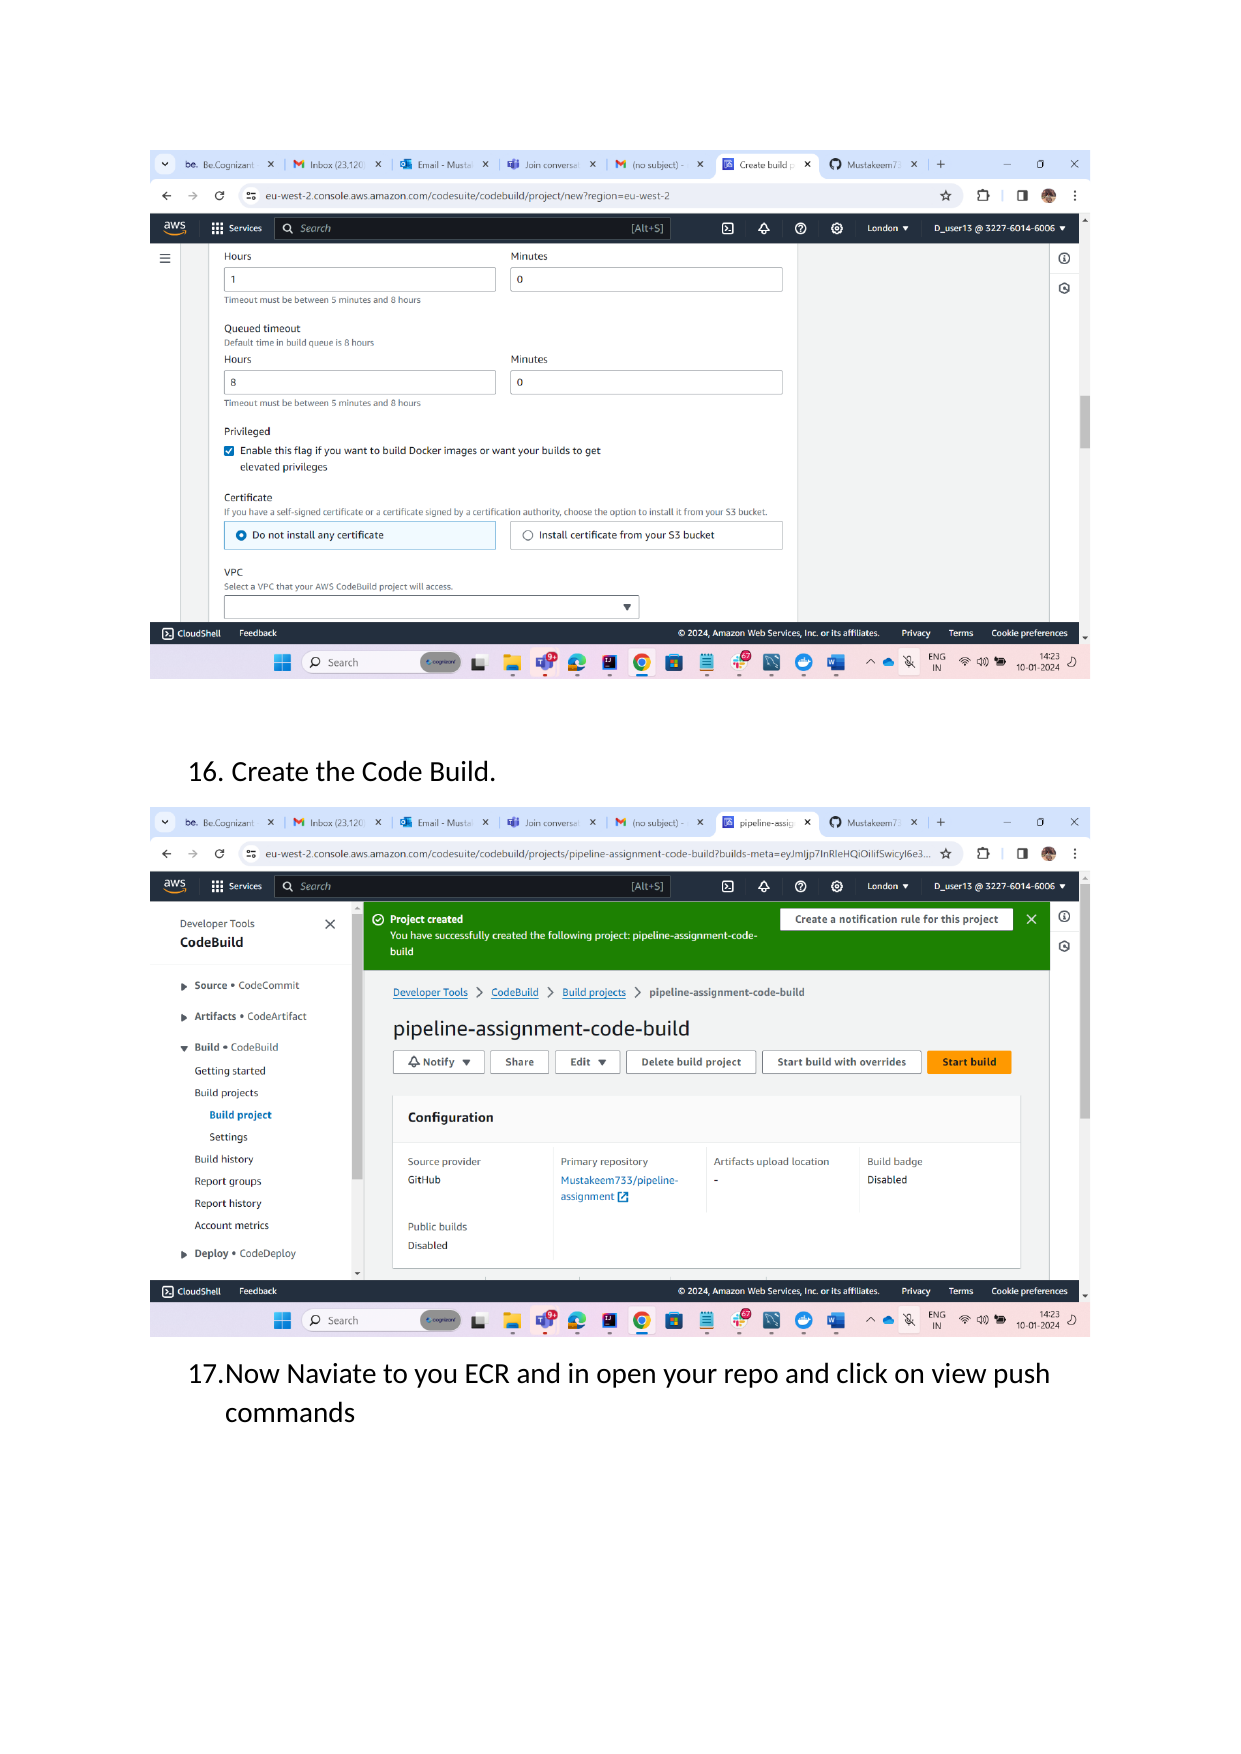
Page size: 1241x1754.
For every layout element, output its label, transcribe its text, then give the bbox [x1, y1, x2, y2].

picture [150, 150, 1091, 679]
list Now Naviate to you ECR and in open your repo and click on view push commands [187, 1356, 1090, 1430]
list Create the Code Build. [187, 753, 1090, 788]
picture [150, 807, 1091, 1337]
